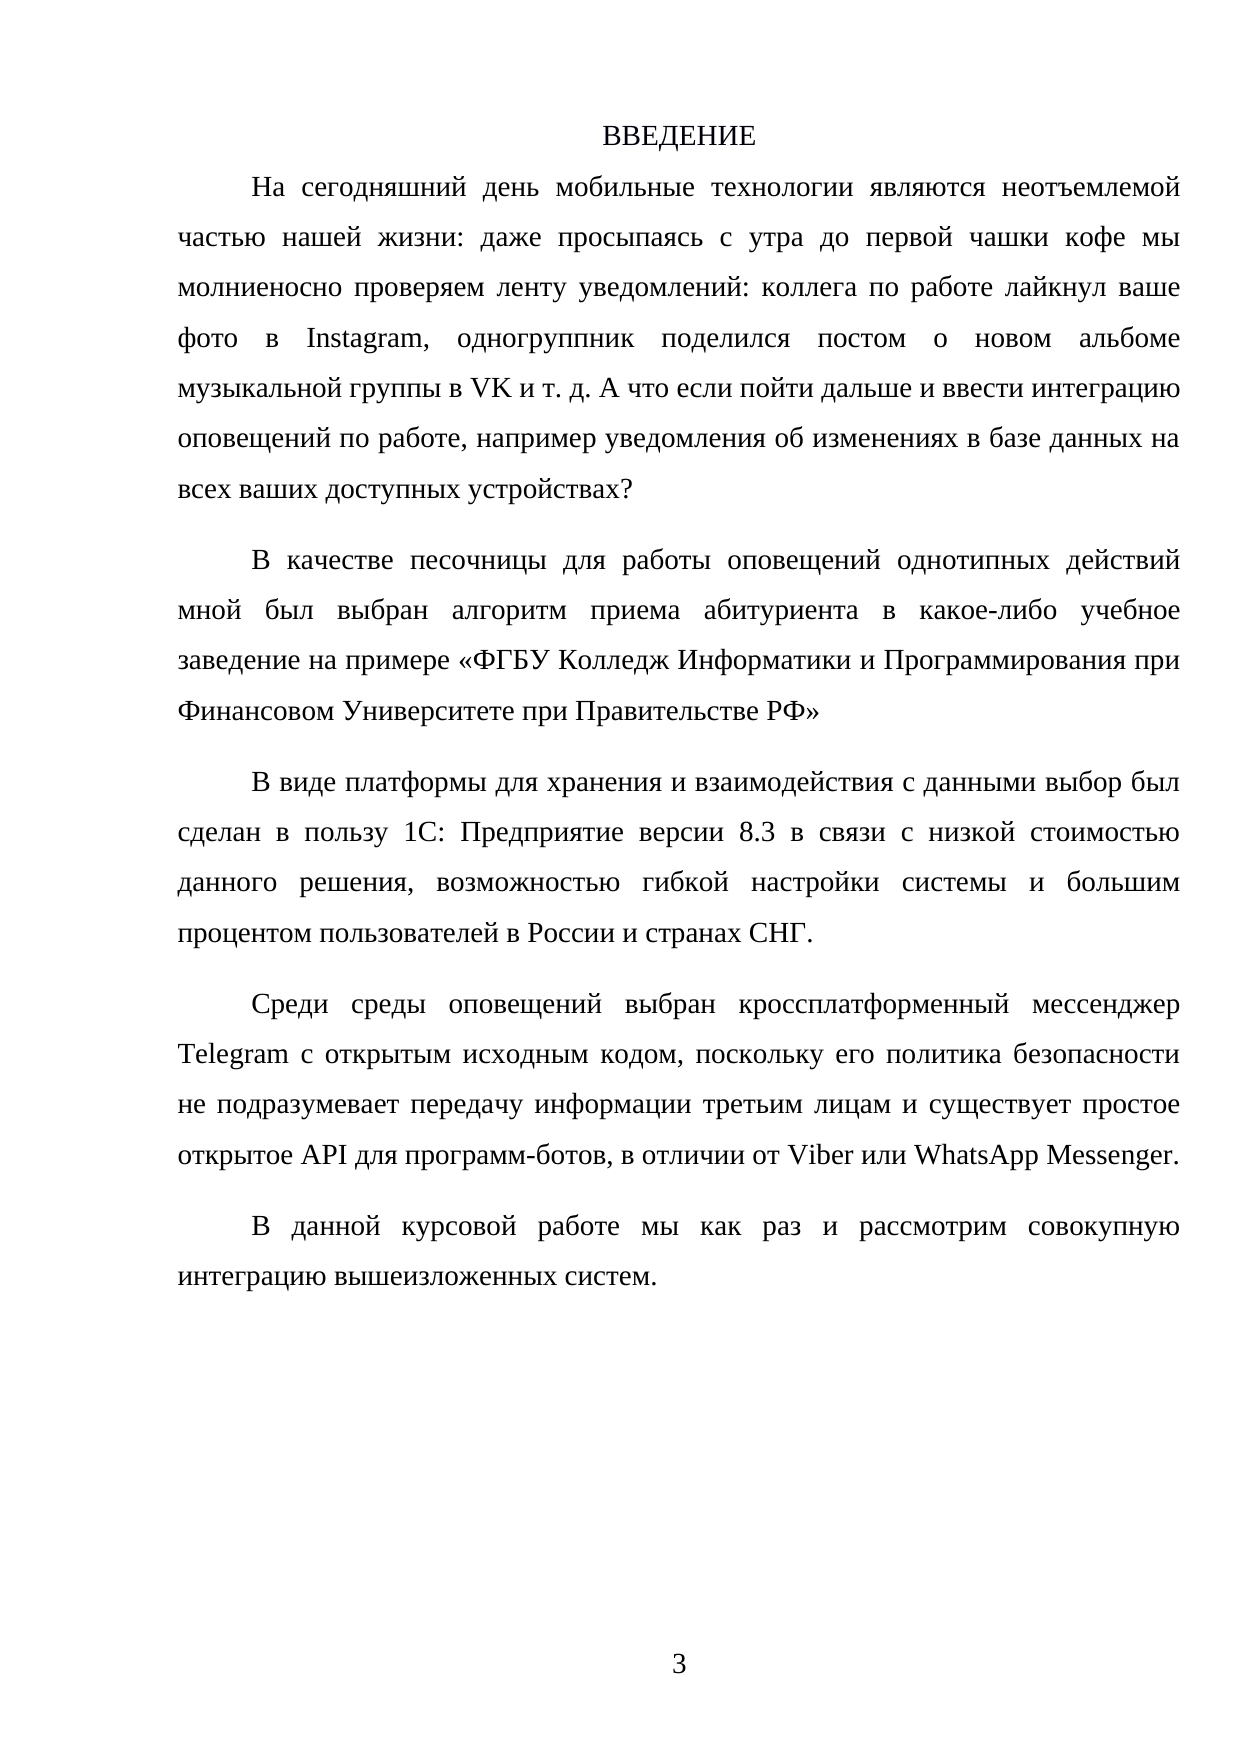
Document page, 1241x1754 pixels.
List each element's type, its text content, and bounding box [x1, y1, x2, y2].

text В данной курсовой работе мы как раз и рассмотрим совокупную интеграцию вышеизложенных систем. [177, 1208, 1181, 1292]
text Среди среды оповещений выбран кроссплатформенный мессенджер Telegram с открытым исходным кодом, поскольку его политика безопасности не подразумевает передачу информации третьим лицам и существует простое открытое API для программ-ботов, в отличии от Viber или WhatsApp Messenger. [177, 986, 1181, 1171]
text В качестве песочницы для работы оповещений однотипных действий мной был выбран алгоритм приема абитуриента в какое-либо учебное заведение на примере «ФГБУ Колледж Информатики и Программирования при Финансовом Университете при Правительстве РФ» [177, 542, 1181, 726]
text На сегодняшний день мобильные технологии являются неотъемлемой частью нашей жизни: даже просыпаясь с утра до первой чашки кофе мы молниеносно проверяем ленту уведомлений: коллега по работе лайкнул ваше фото в Instagram, одногруппник поделился постом о новом альбоме музыкальной группы в VK и т. д. А что если пойти дальше и ввести интеграцию оповещений по работе, например уведомления об изменениях в базе данных на всех ваших доступных устройствах? [177, 169, 1181, 504]
subtitle ВВЕДЕНИЕ [177, 118, 1181, 152]
text В виде платформы для хранения и взаимодействия с данными выбор был сделан в пользу 1С: Предприятие версии 8.3 в связи с низкой стоимостью данного решения, возможностью гибкой настройки системы и большим процентом пользователей в России и странах СНГ. [177, 764, 1181, 948]
